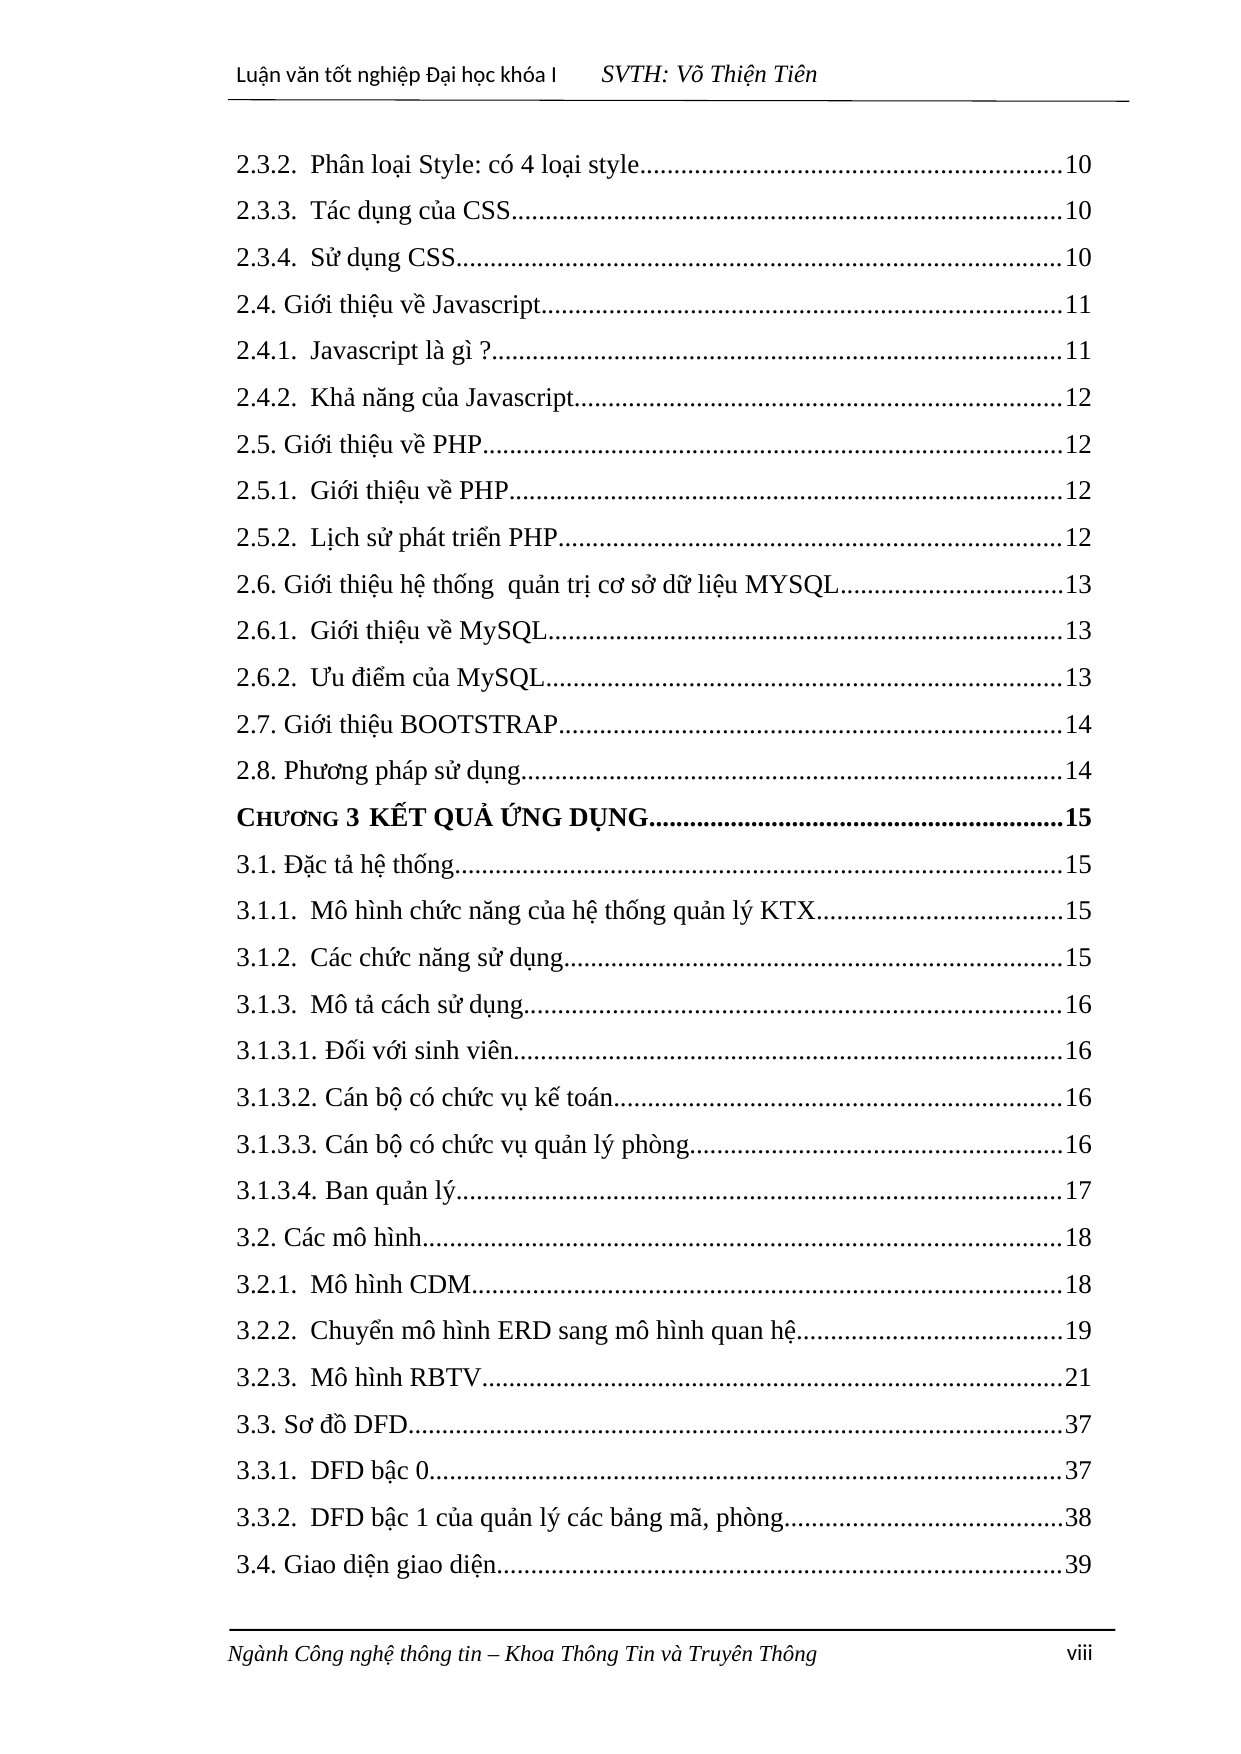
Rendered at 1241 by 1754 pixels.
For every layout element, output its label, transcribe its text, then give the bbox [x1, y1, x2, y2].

text 2.5.2. Lịch sử phát triển PHP 12 [236, 521, 1093, 552]
text 3.3.2. DFD bậc 1 của quản lý các bảng mã, phòng 38 [236, 1501, 1093, 1532]
text 2.3.3. Tác dụng của CSS 10 [236, 194, 1093, 226]
text 3.1.3.1. Đối với sinh viên 16 [236, 1034, 1093, 1066]
text 2.3.2. Phân loại Style: có 4 loại style 10 [236, 148, 1093, 179]
text 3.4. Giao diện giao diện 39 [236, 1548, 1093, 1579]
text 3.1. Đặc tả hệ thống 15 [236, 848, 1093, 879]
text 2.8. Phương pháp sử dụng 14 [236, 754, 1093, 786]
text 3.1.3.3. Cán bộ có chức vụ quản lý phòng 16 [236, 1128, 1093, 1159]
text 3.1.3.2. Cán bộ có chức vụ kế toán 16 [236, 1081, 1093, 1112]
text 2.6.1. Giới thiệu về MySQL. 13 [236, 614, 1093, 646]
text 2.3.4. Sử dụng CSS 10 [236, 241, 1093, 272]
text 3.2.3. Mô hình RBTV 21 [236, 1361, 1093, 1392]
text 2.4.2. Khả năng của Javascript 12 [236, 381, 1093, 412]
text 3.3.1. DFD bậc 0 37 [236, 1454, 1093, 1486]
text 2.5.1. Giới thiệu về PHP 12 [236, 474, 1093, 506]
text 2.4. Giới thiệu về Javascript 11 [236, 288, 1093, 319]
text 3.1.2. Các chức năng sử dụng 15 [236, 941, 1093, 972]
text 3.1.3.4. Ban quản lý 17 [236, 1174, 1093, 1206]
text 3.2. Các mô hình 18 [236, 1221, 1093, 1252]
text 2.4.1. Javascript là gì ? 11 [236, 334, 1093, 366]
text 2.5. Giới thiệu về PHP 12 [236, 428, 1093, 459]
text 3.3. Sơ đồ DFD 37 [236, 1408, 1093, 1439]
text 2.7. Giới thiệu BOOTSTRAP 14 [236, 708, 1093, 739]
text Chương 3 KẾT QUẢ ỨNG DỤNG 15 [236, 801, 1093, 832]
text 3.1.3. Mô tả cách sử dụng 16 [236, 988, 1093, 1019]
text 3.2.2. Chuyển mô hình ERD sang mô hình quan hệ 19 [236, 1314, 1093, 1346]
text 2.6. Giới thiệu hệ thống quản trị cơ sở dữ liệu MYSQL 13 [236, 568, 1093, 599]
text 3.1.1. Mô hình chức năng của hệ thống quản lý KTX 15 [236, 894, 1093, 926]
text 2.6.2. Ưu điểm của MySQL 13 [236, 661, 1093, 692]
text 3.2.1. Mô hình CDM 18 [236, 1268, 1093, 1299]
